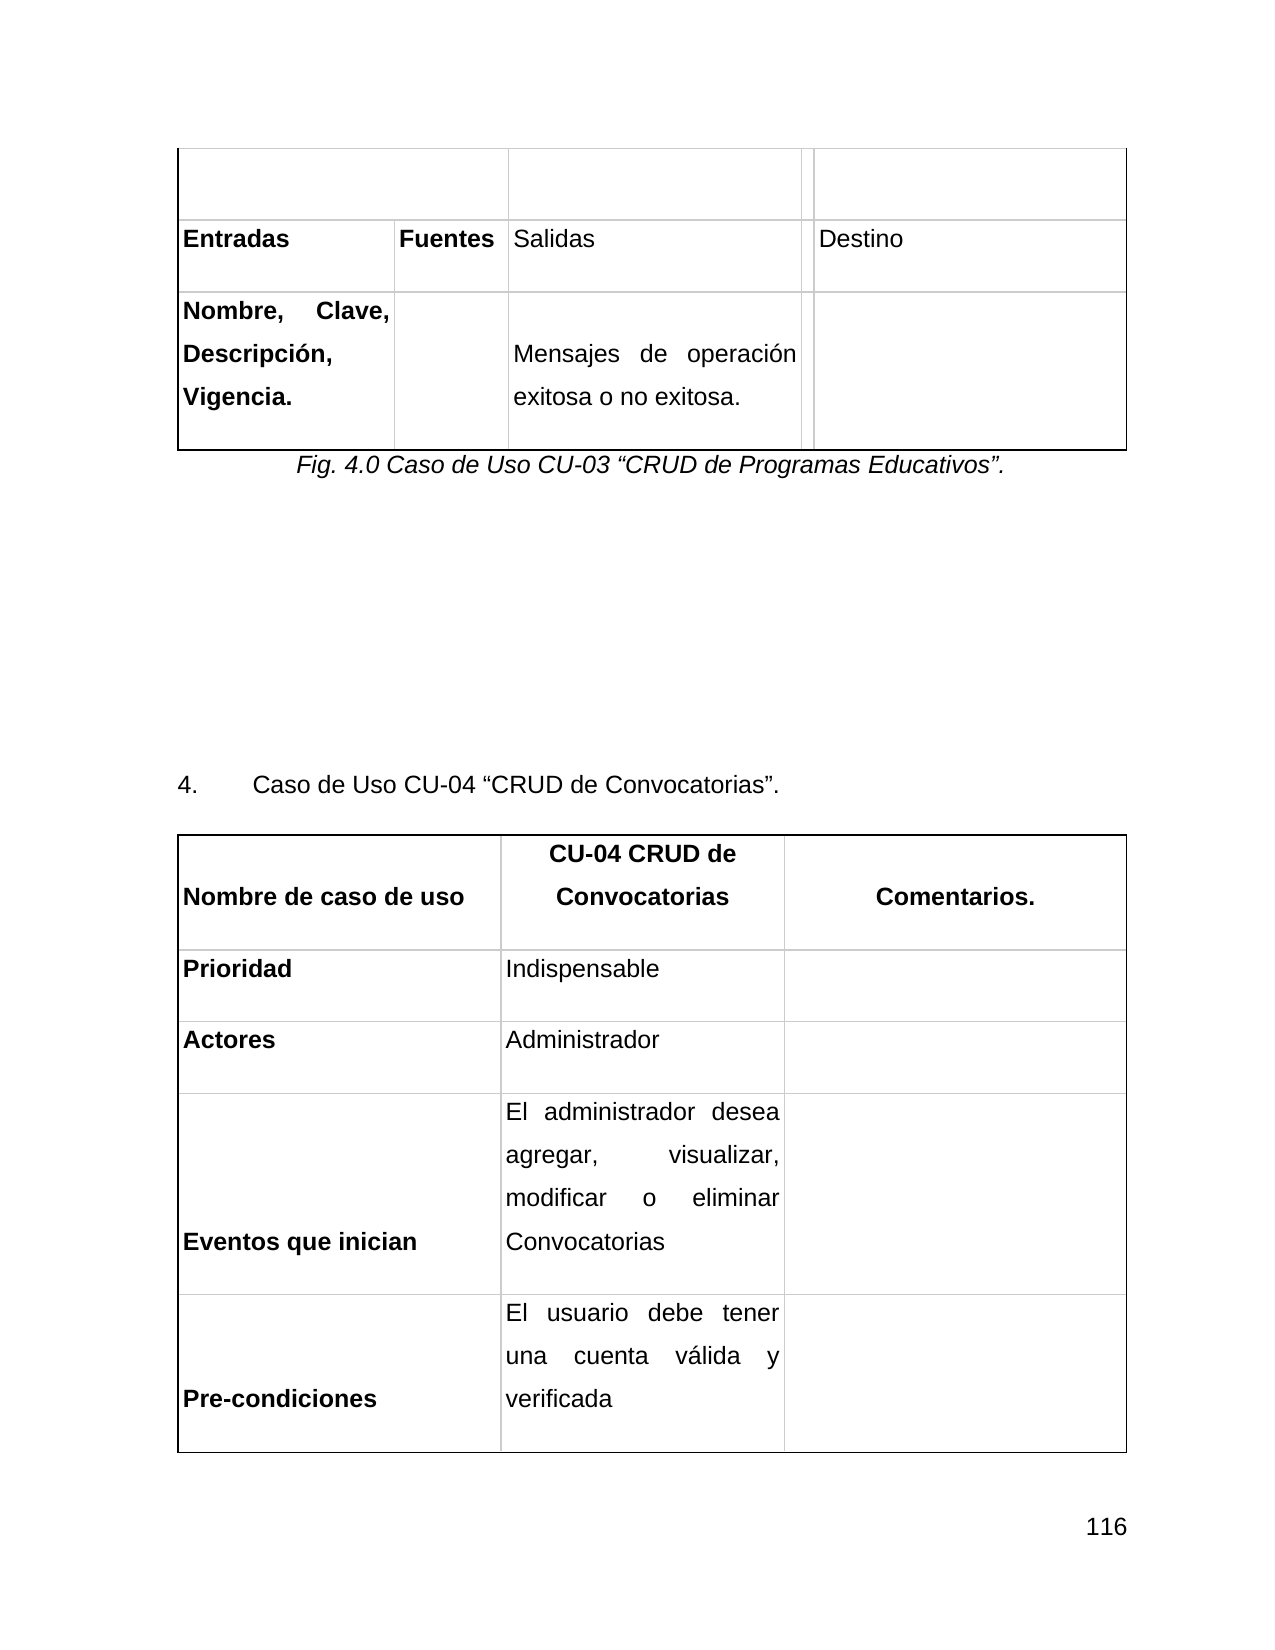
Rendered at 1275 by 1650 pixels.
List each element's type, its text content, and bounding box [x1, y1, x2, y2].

table_cell Nombre, Clave, Descripción, Vigencia. [179, 293, 394, 449]
table_cell Actores [179, 1022, 500, 1092]
text Fig. 4.0 Caso de Uso CU-03 “CRUD de Programas Educativos”. [177, 451, 1127, 479]
table_cell Salidas [509, 221, 801, 291]
table_cell Eventos que inician [179, 1094, 500, 1293]
table_cell [785, 1295, 1126, 1451]
list Caso de Uso CU-04 “CRUD de Convocatorias”. [177, 770, 1127, 799]
table_cell Destino [815, 221, 1126, 291]
table_cell [395, 293, 508, 449]
table_cell Pre-condiciones [179, 1295, 500, 1451]
table_cell [179, 149, 508, 219]
table_cell El usuario debe tener una cuenta válida y verificada [502, 1295, 784, 1451]
table_header CU-04 CRUD de Convocatorias [502, 836, 784, 949]
table_cell Administrador [502, 1022, 784, 1092]
table_cell Indispensable [502, 951, 784, 1021]
table_cell Fuentes [395, 221, 508, 291]
table_cell [802, 293, 813, 449]
table_cell [802, 221, 813, 291]
table_cell Mensajes de operación exitosa o no exitosa. [509, 293, 801, 449]
table_cell El administrador desea agregar, visualizar, modificar o eliminar Convocatorias [502, 1094, 784, 1293]
table_cell Prioridad [179, 951, 500, 1021]
table_cell Entradas [179, 221, 394, 291]
table_cell [509, 149, 801, 219]
table_cell [802, 149, 813, 219]
table_cell [785, 1094, 1126, 1293]
table_cell [785, 951, 1126, 1021]
table_cell [815, 293, 1126, 449]
table_header Nombre de caso de uso [179, 836, 500, 949]
table_cell [785, 1022, 1126, 1092]
table_header Comentarios. [785, 836, 1126, 949]
table_cell [815, 149, 1126, 219]
